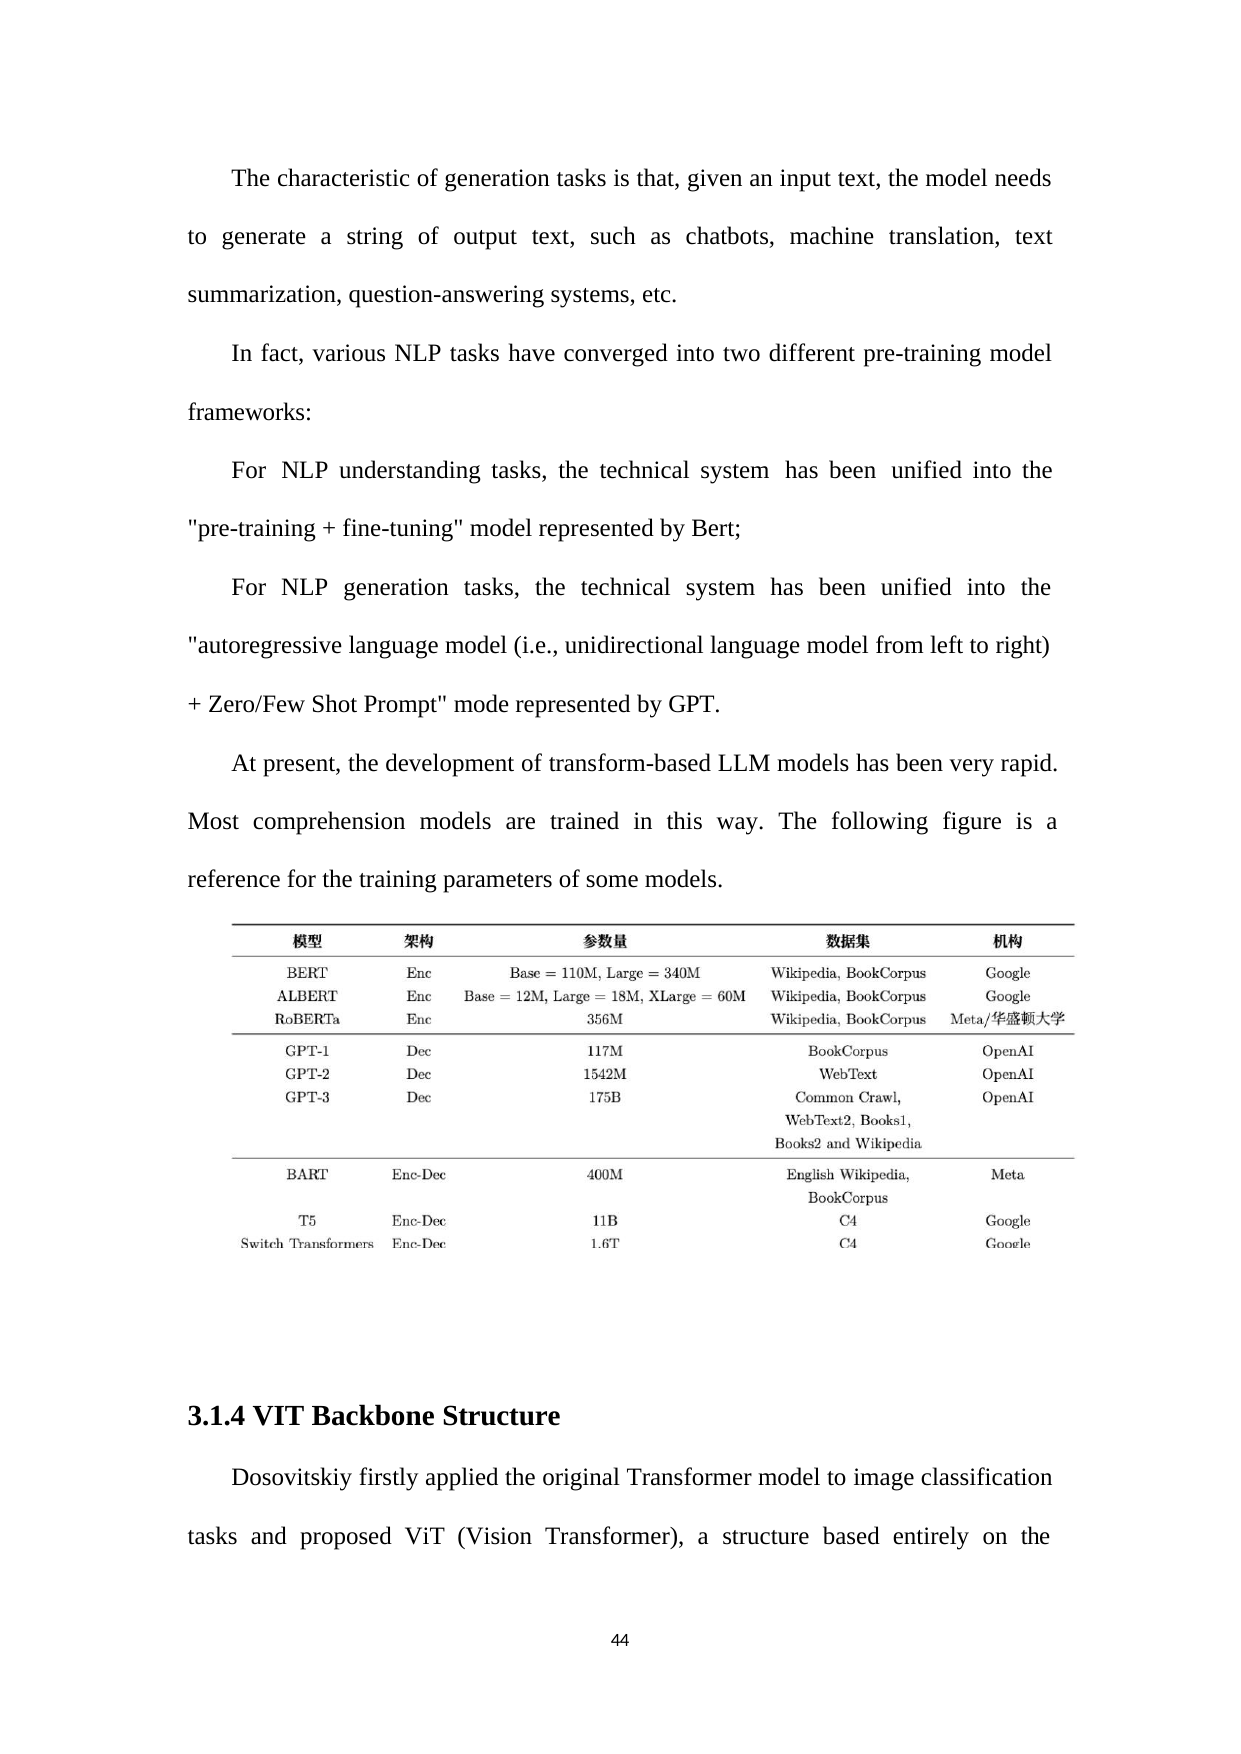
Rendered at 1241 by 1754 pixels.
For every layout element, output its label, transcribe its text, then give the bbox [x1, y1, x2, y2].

text In fact, various NLP tasks have converged into two different pre-training model frameworks: [187, 338, 1053, 425]
text The characteristic of generation tasks is that, given an input text, the model needs to generate a string of output text, such as chatbots, machine translation, text summarization, question-answering systems, etc. [187, 163, 1053, 308]
subtitle VIT Backbone Structure [187, 1398, 1186, 1432]
text Dosovitskiy firstly applied the original Transformer model to image classification tasks and proposed ViT (Vision Transformer), a structure based entirely on the [187, 1462, 1053, 1549]
text For NLP generation tasks, the technical system has been unified into the "autoregressive language model (i.e., unidirectional language model from left to right) [187, 572, 1053, 659]
text For NLP understanding tasks, the technical system has been unified into the "pre-training + fine-tuning" model represented by Bert; [187, 455, 1053, 542]
picture [231, 923, 1078, 1248]
text At present, the development of transform-based LLM models has been very rapid. Most comprehension models are trained in this way. The following figure is a reference for the training parameters of some models. [187, 748, 1059, 893]
text + Zero/Few Shot Prompt" mode represented by GPT. [187, 689, 1186, 718]
